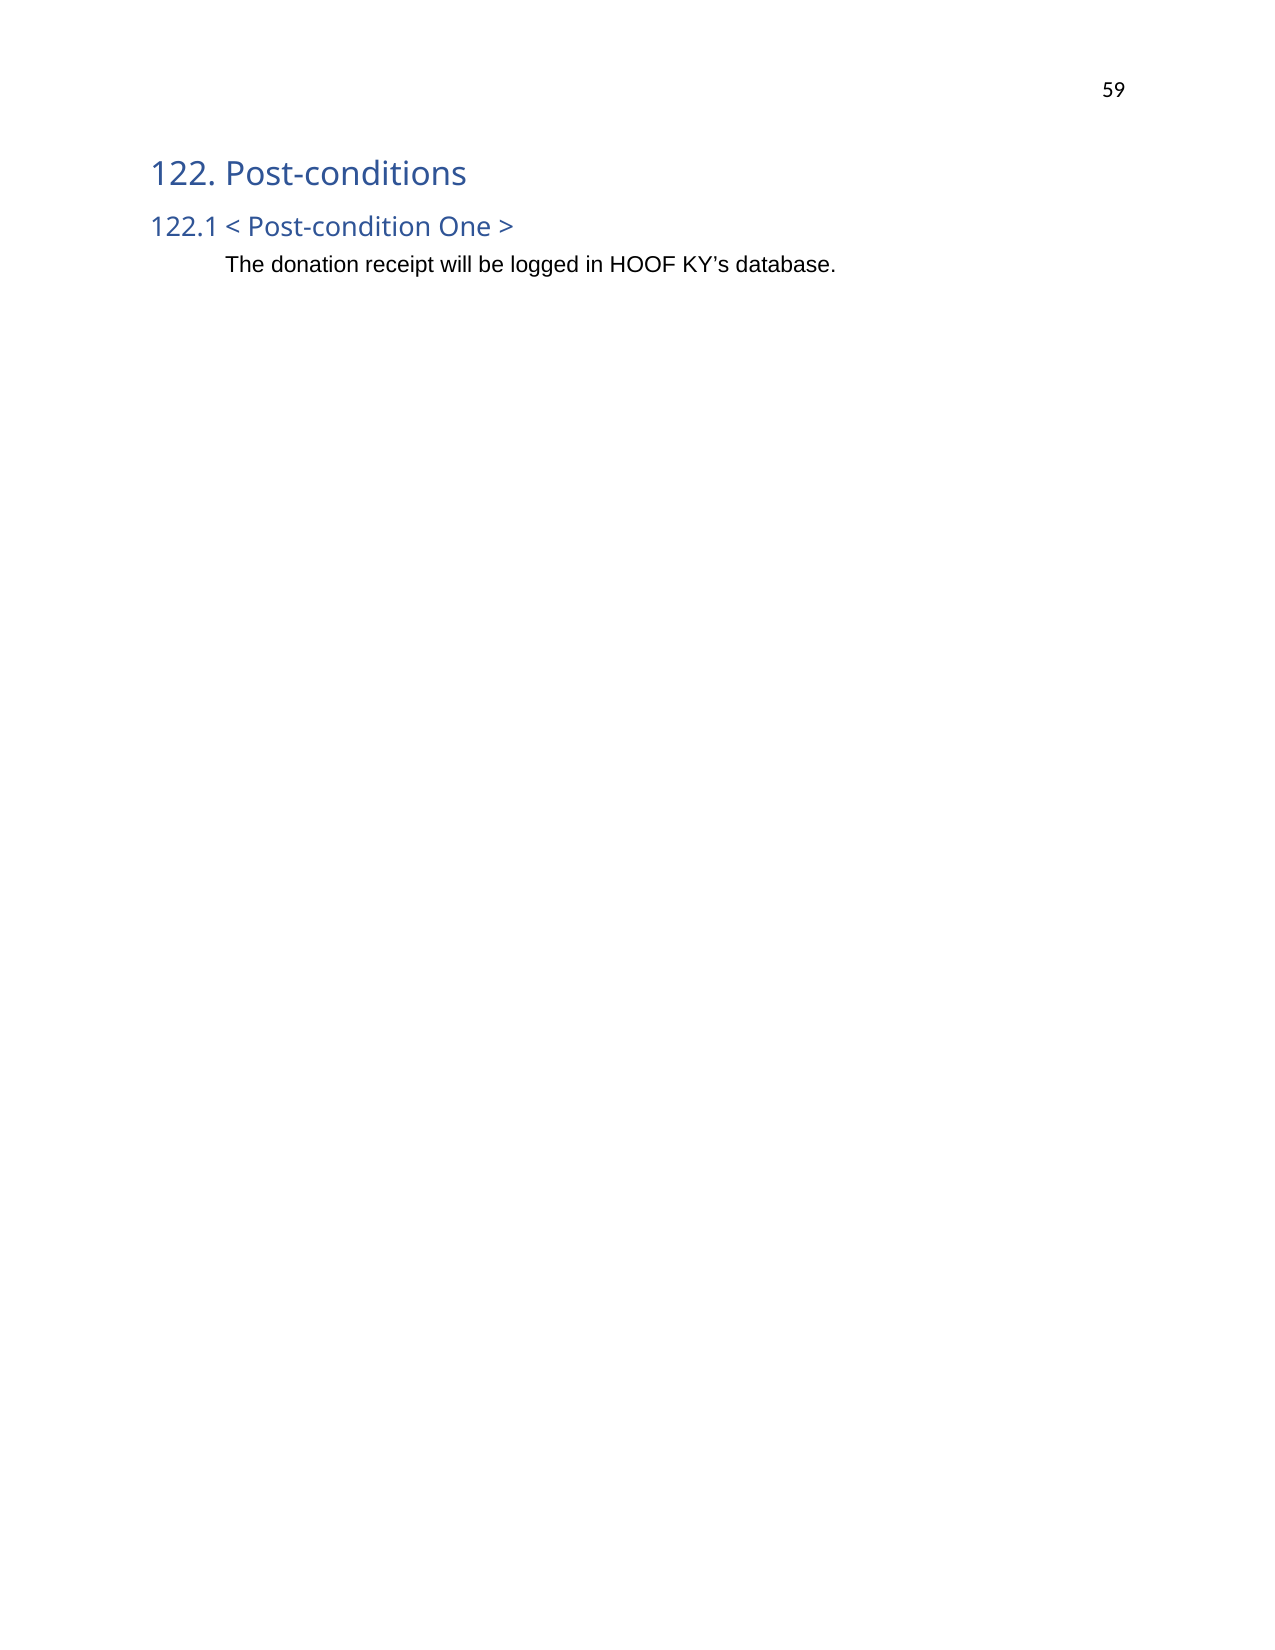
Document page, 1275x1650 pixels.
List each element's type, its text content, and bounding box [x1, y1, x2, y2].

subtitle Post-conditions [150, 150, 1125, 195]
text The donation receipt will be logged in HOOF KY’s database. [225, 251, 1125, 277]
subtitle < Post-condition One > [150, 208, 1125, 245]
